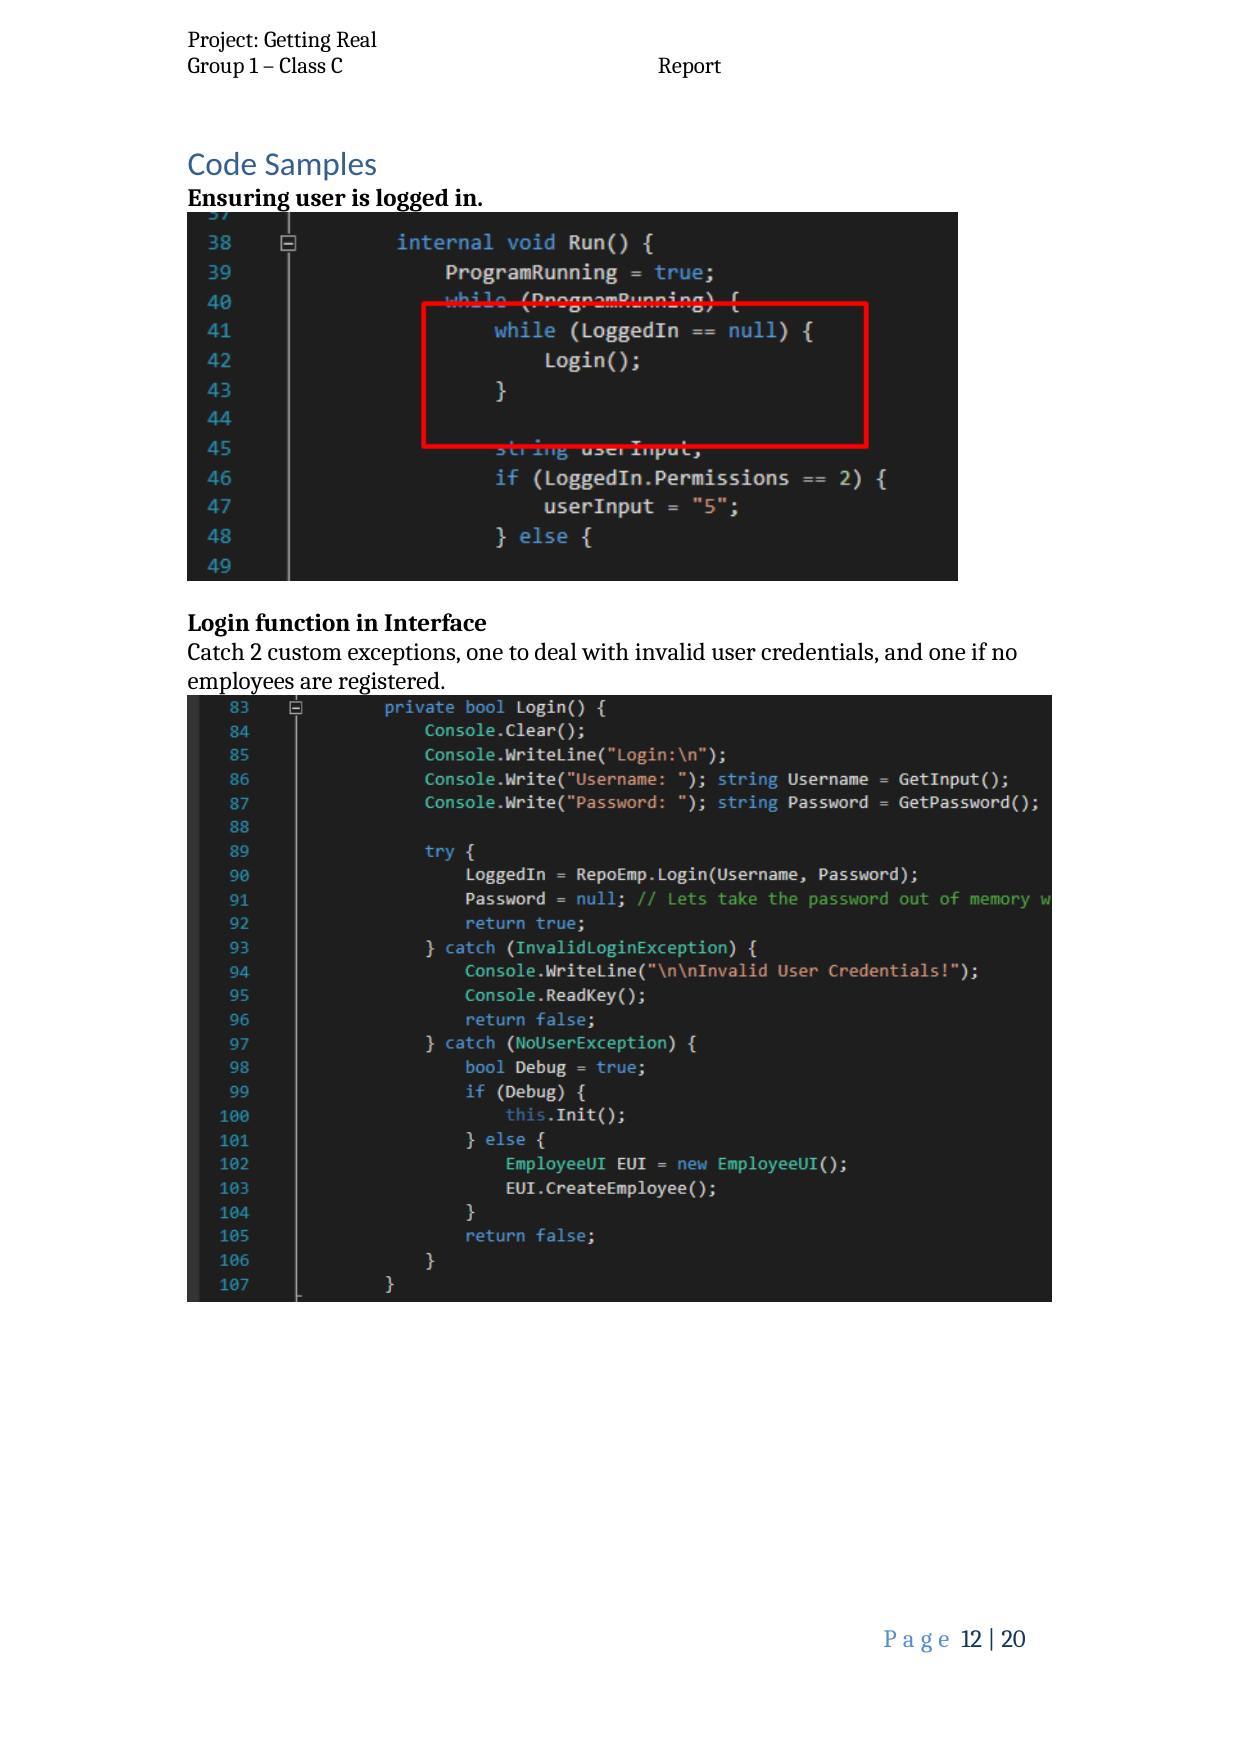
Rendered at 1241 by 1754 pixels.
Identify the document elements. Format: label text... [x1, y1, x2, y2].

picture [187, 695, 1052, 1302]
text Ensuring user is logged in. [187, 184, 1053, 213]
picture [187, 212, 958, 581]
text Catch 2 custom exceptions, one to deal with invalid user credentials, and one if no employees are registered. [187, 638, 1053, 695]
text Login function in Interface [187, 609, 1053, 638]
subtitle Code Samples [187, 143, 1053, 184]
